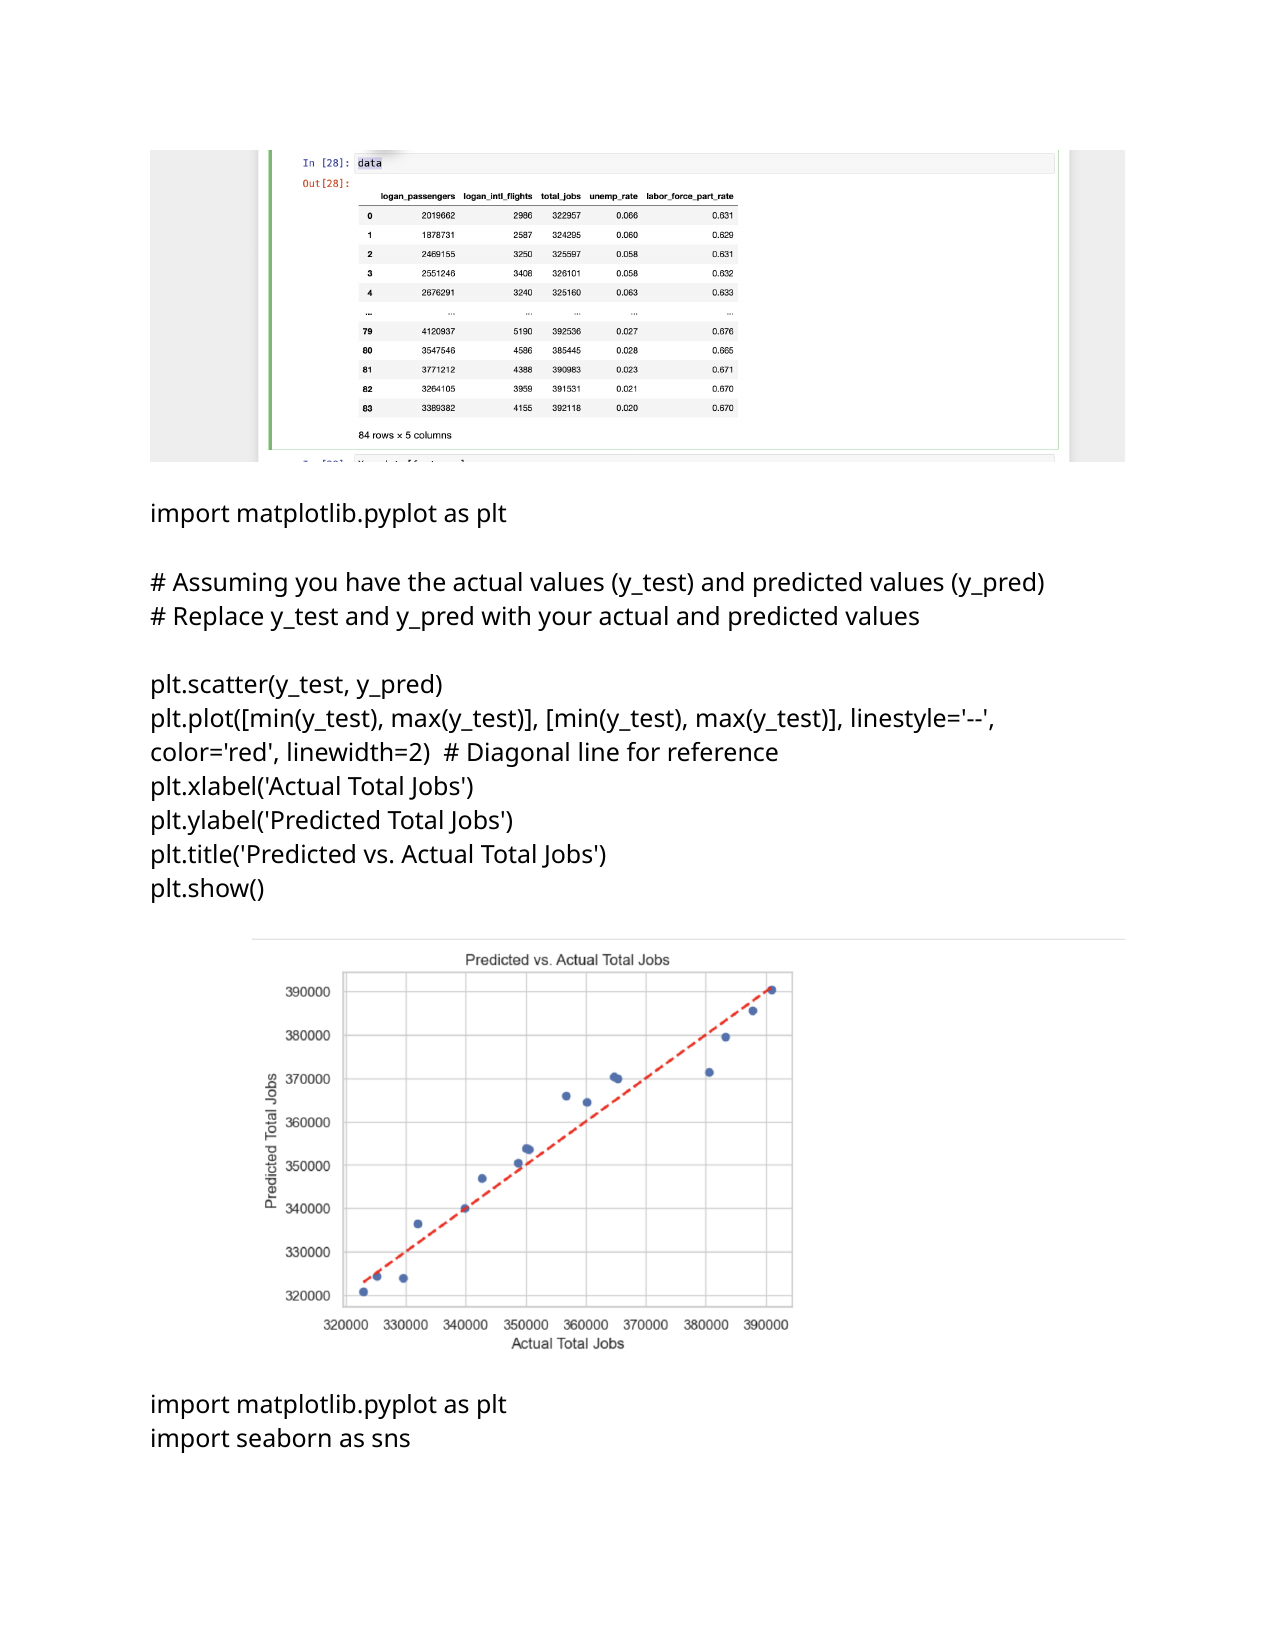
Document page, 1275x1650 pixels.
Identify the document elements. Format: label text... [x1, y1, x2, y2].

text plt.ylabel('Predicted Total Jobs') [150, 803, 1125, 837]
text plt.xlabel('Actual Total Jobs') [150, 768, 1125, 803]
picture [150, 938, 1125, 1353]
text plt.scatter(y_test, y_pred) [150, 666, 1125, 700]
text import matplotlib.pyplot as plt [150, 496, 1125, 530]
text plt.plot([min(y_test), max(y_test)], [min(y_test), max(y_test)], linestyle='--', color='red', linewidth=2) # Diagonal line for reference [150, 700, 1125, 768]
text plt.show() [150, 871, 1125, 905]
text plt.title('Predicted vs. Actual Total Jobs') [150, 837, 1125, 871]
text # Assuming you have the actual values (y_test) and predicted values (y_pred) [150, 564, 1125, 598]
text import matplotlib.pyplot as plt [150, 1387, 1125, 1421]
text import seaborn as sns [150, 1421, 1125, 1455]
picture [150, 150, 1125, 462]
text # Replace y_test and y_pred with your actual and predicted values [150, 598, 1125, 632]
